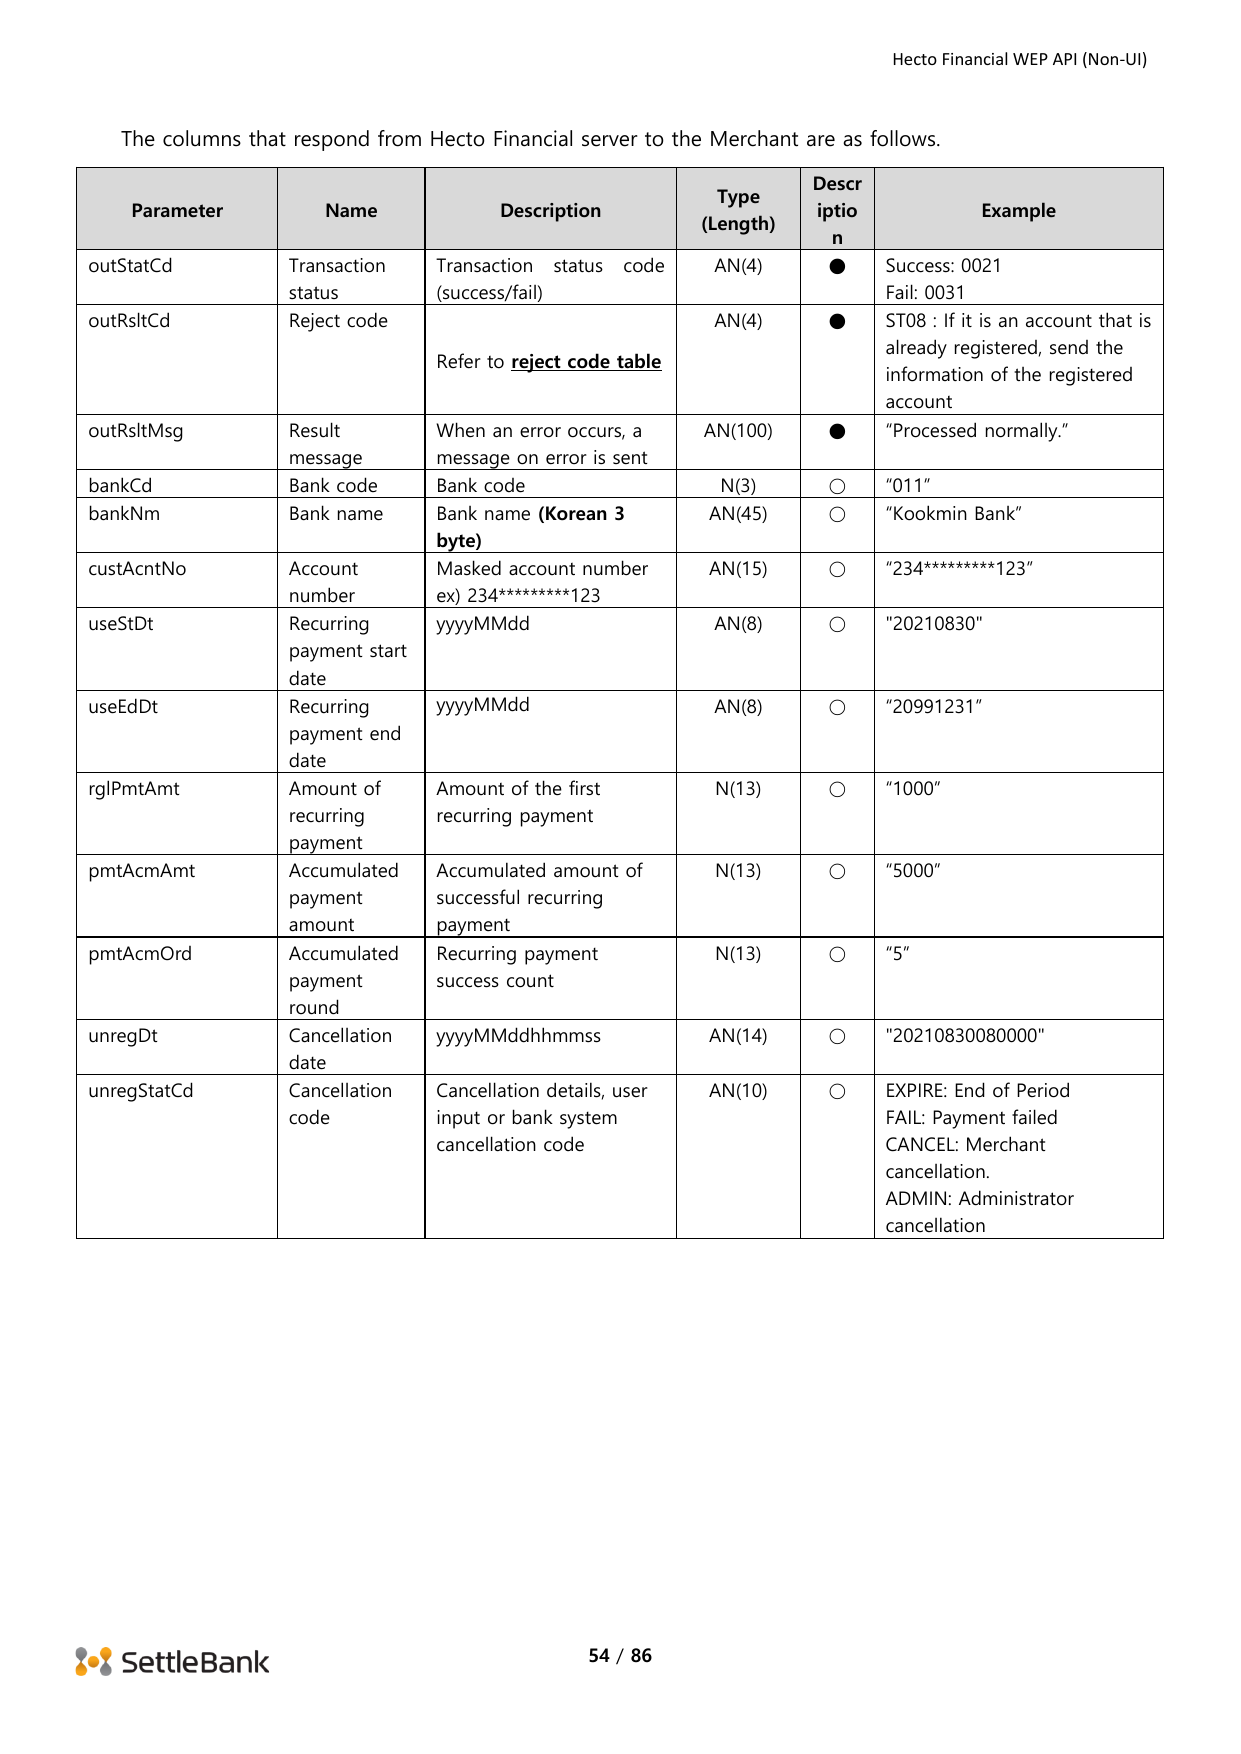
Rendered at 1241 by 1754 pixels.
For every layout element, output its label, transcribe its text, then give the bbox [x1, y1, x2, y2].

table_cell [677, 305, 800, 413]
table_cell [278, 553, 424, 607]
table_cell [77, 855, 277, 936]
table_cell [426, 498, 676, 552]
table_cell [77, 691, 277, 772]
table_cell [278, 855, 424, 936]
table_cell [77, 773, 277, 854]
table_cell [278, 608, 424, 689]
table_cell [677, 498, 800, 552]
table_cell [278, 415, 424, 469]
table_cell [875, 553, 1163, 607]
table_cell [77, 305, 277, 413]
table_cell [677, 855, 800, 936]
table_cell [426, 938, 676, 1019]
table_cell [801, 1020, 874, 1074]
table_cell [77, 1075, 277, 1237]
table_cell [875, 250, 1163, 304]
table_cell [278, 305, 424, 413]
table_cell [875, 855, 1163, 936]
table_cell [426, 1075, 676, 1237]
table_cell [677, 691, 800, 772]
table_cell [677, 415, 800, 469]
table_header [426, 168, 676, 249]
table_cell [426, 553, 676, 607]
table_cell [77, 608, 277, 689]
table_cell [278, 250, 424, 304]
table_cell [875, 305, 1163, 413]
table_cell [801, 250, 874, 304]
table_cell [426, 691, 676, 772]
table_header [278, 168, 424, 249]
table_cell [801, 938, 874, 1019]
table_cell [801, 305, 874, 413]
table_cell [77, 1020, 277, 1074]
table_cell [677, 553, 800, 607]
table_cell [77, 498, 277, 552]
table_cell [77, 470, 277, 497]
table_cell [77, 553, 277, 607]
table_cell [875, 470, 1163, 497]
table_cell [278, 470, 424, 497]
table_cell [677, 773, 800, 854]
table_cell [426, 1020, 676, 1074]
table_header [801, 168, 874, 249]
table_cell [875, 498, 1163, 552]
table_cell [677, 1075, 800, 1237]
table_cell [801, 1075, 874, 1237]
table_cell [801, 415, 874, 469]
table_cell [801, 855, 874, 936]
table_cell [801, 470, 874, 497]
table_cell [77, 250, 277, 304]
text The columns that respond from Hecto Financial server to the Merchant are as follows. [121, 124, 1165, 151]
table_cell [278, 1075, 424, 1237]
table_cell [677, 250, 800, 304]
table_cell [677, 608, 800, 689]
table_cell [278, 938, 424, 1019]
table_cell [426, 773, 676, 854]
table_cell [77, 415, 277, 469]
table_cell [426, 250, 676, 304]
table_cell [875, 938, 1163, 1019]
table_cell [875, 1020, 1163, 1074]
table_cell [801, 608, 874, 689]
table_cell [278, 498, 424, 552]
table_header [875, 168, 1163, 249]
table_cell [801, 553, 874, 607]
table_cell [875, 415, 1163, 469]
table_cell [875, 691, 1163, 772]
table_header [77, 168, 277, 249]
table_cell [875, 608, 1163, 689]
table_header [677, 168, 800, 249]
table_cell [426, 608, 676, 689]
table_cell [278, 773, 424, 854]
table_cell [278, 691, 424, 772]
picture [75, 1647, 270, 1676]
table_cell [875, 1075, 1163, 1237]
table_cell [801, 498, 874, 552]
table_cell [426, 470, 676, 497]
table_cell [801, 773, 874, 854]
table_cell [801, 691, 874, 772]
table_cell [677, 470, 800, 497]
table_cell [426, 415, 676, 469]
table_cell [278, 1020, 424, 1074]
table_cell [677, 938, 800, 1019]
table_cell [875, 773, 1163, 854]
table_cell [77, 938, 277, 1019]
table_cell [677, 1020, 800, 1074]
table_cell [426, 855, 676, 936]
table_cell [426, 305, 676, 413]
